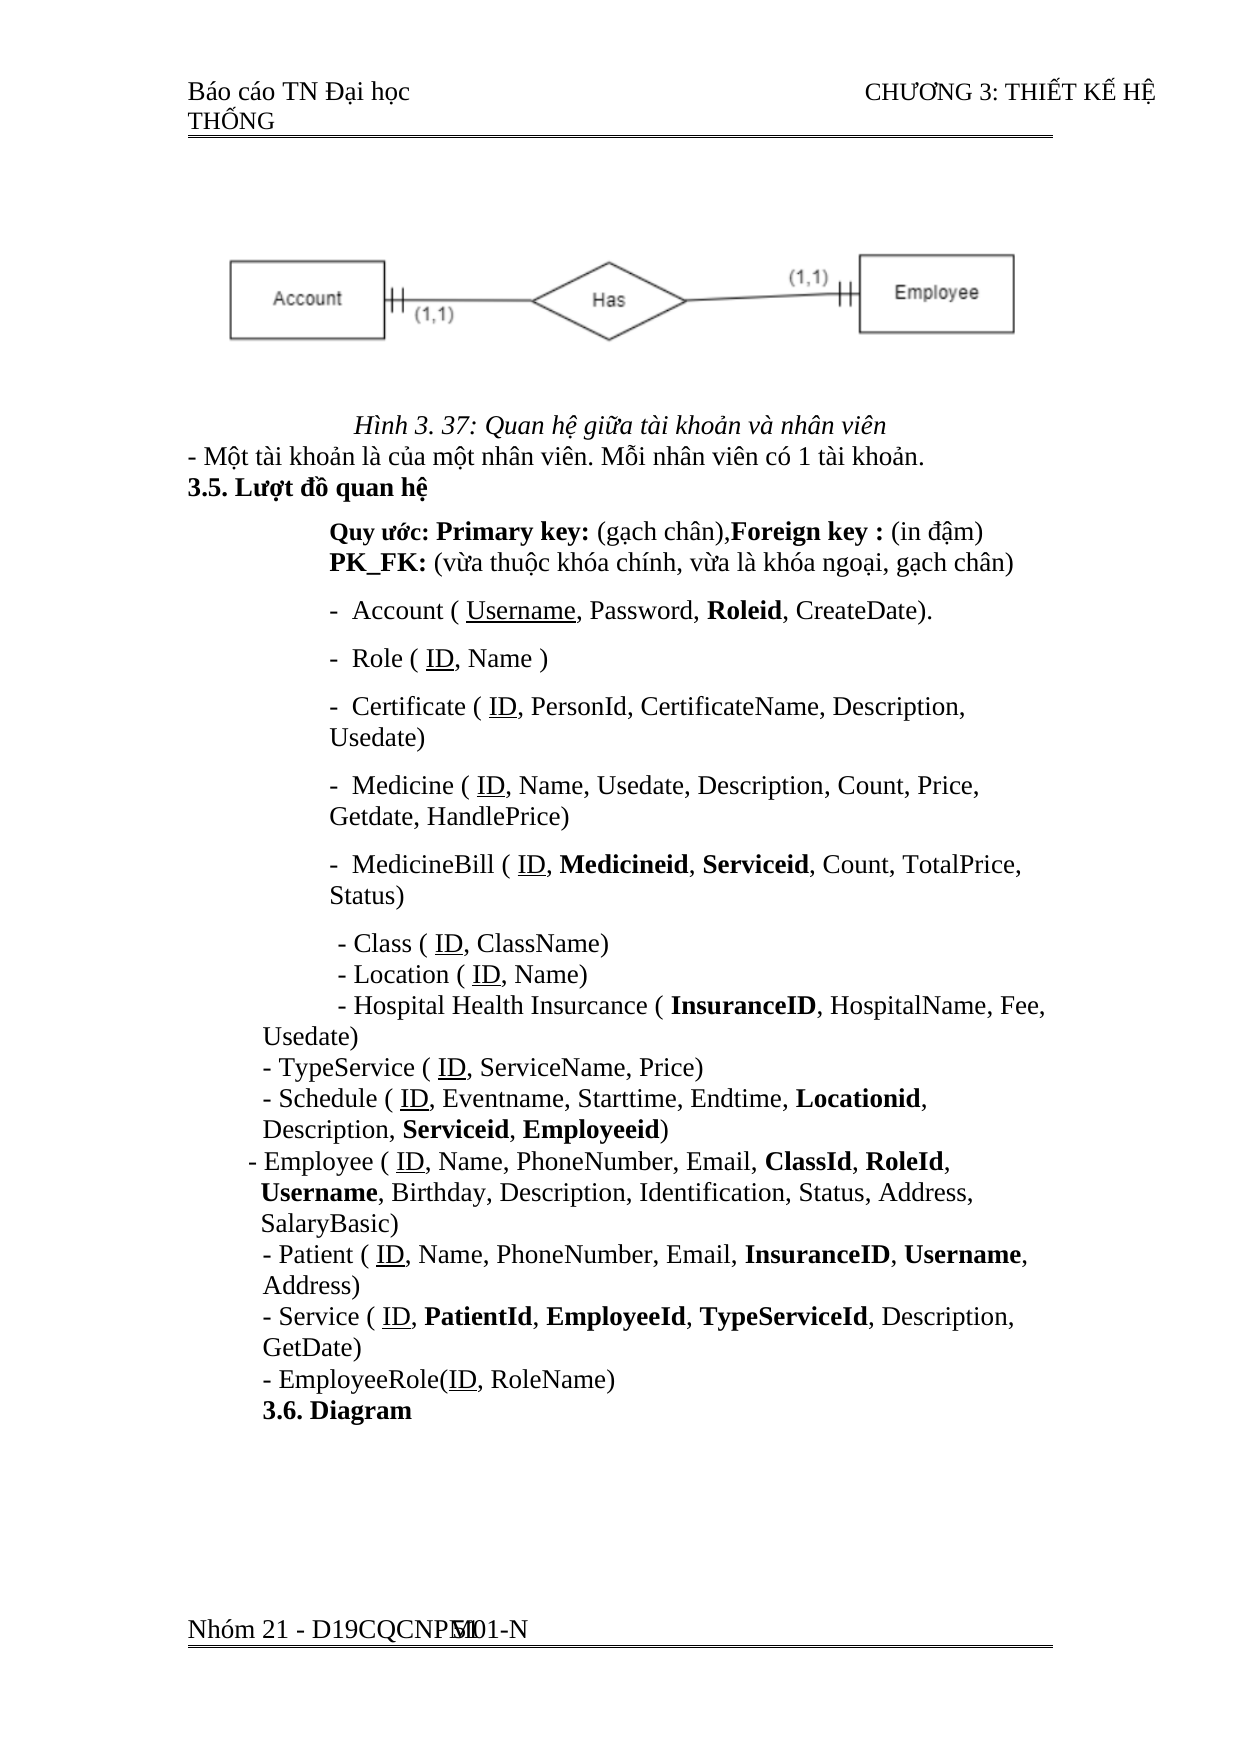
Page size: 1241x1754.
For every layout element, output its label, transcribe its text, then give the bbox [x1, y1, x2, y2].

text - Hospital Health Insurcance ( InsuranceID, HospitalName, Fee, Usedate) [262, 989, 1053, 1051]
text 3.5. Lượt đồ quan hệ [187, 472, 1053, 503]
text - TypeService ( ID, ServiceName, Price) [262, 1051, 1053, 1082]
text - Location ( ID, Name) [262, 958, 1053, 989]
text - Class ( ID, ClassName) [262, 927, 1053, 958]
text - EmployeeRole(ID, RoleName) [262, 1363, 1053, 1394]
text Quy ước: Primary key: (gạch chân),Foreign key : (in đậm) PK_FK: (vừa thuộc khóa chính, vừa là khóa ngoại, gạch chân) [329, 515, 1053, 577]
text - Medicine ( ID, Name, Usedate, Description, Count, Price, Getdate, HandlePrice) [329, 769, 1053, 831]
text Hình 3. 37: Quan hệ giữa tài khoản và nhân viên [187, 410, 1053, 440]
text - Một tài khoản là của một nhân viên. Mỗi nhân viên có 1 tài khoản. [187, 440, 1053, 472]
text - Role ( ID, Name ) [329, 642, 1053, 673]
text - Account ( Username, Password, Roleid, CreateDate). [329, 594, 1053, 625]
text - MedicineBill ( ID, Medicineid, Serviceid, Count, TotalPrice, Status) [329, 848, 1053, 910]
text - Service ( ID, PatientId, EmployeeId, TypeServiceId, Description, GetDate) [262, 1300, 1053, 1363]
picture [187, 200, 1053, 410]
text - Patient ( ID, Name, PhoneNumber, Email, InsuranceID, Username, Address) [262, 1238, 1053, 1300]
text - Employee ( ID, Name, PhoneNumber, Email, ClassId, RoleId, Username, Birthday, Description, Identification, Status, Address, SalaryBasic) [248, 1145, 1053, 1238]
text - Schedule ( ID, Eventname, Starttime, Endtime, Locationid, Description, Serviceid, Employeeid) [262, 1082, 1053, 1145]
text 3.6. Diagram [262, 1394, 1053, 1425]
text - Certificate ( ID, PersonId, CertificateName, Description, Usedate) [329, 690, 1053, 752]
